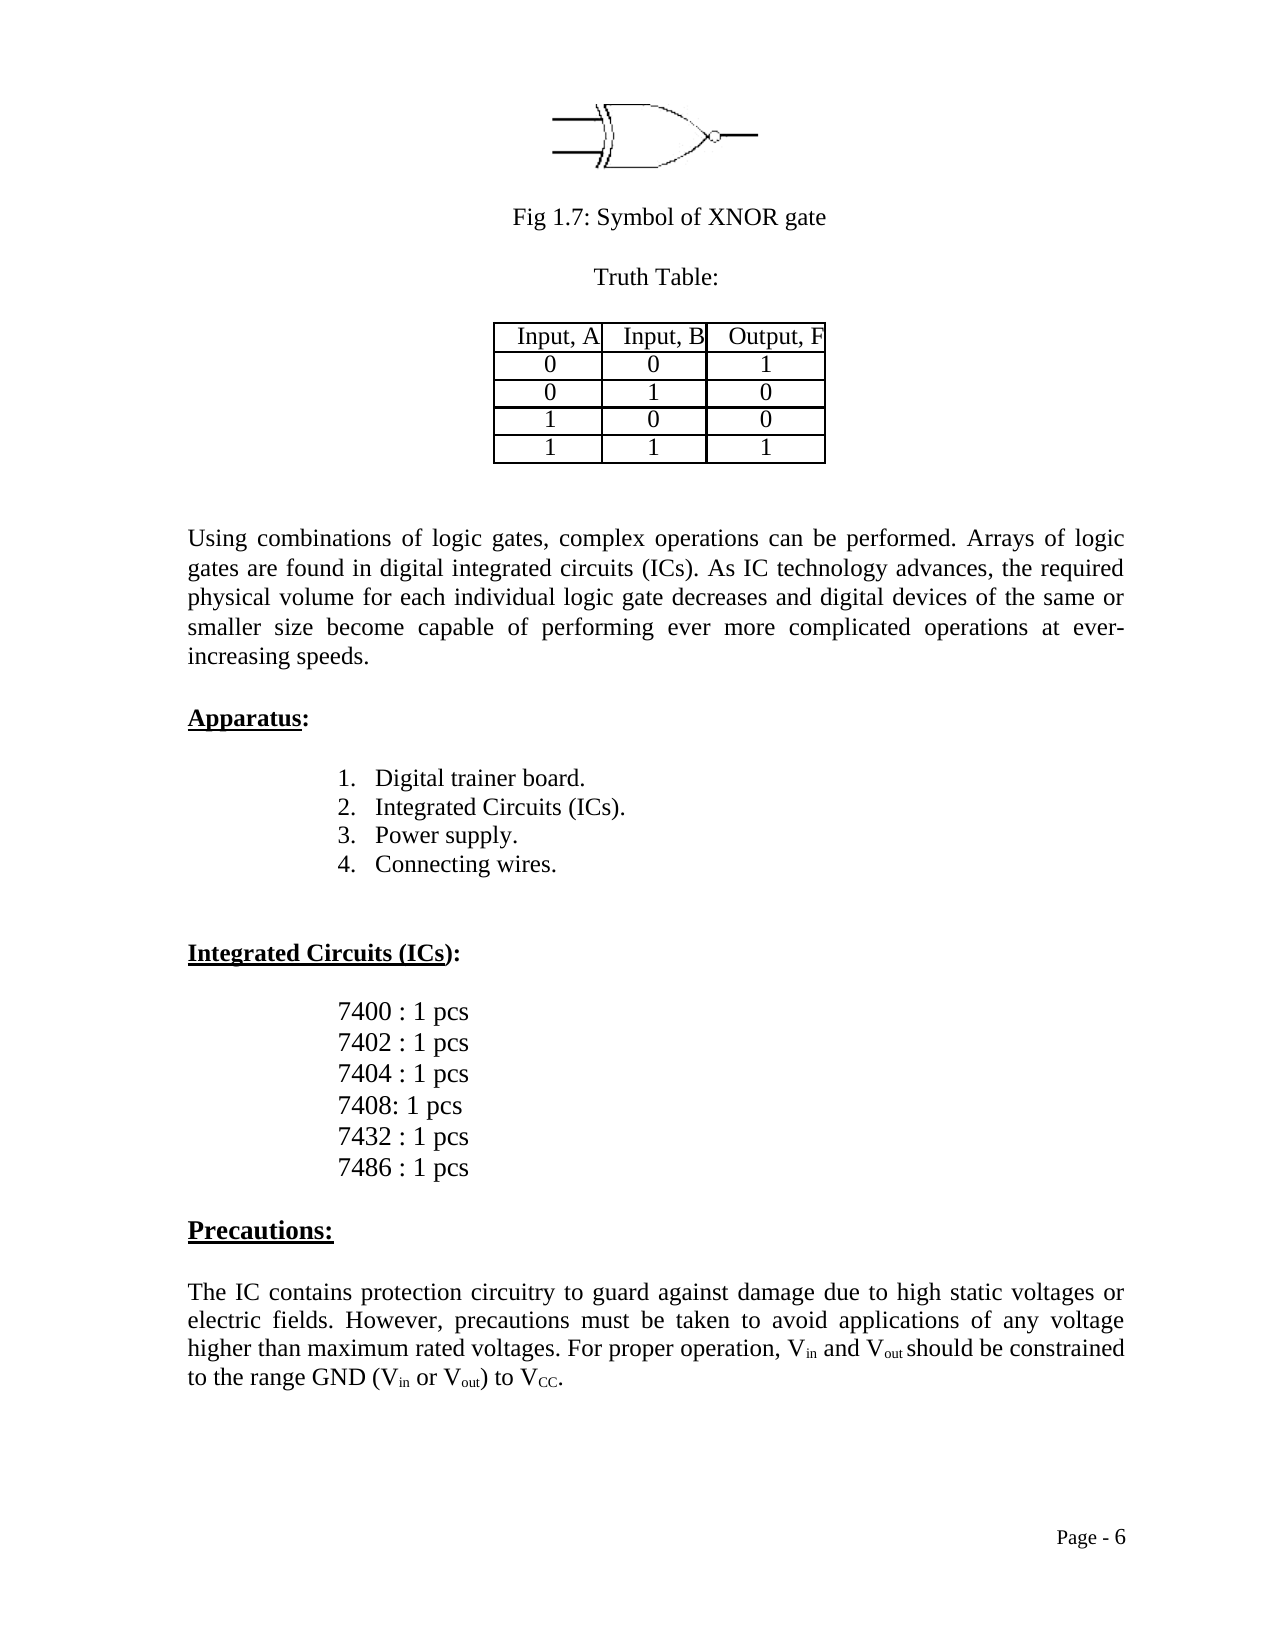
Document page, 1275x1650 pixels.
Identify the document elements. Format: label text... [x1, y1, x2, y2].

text Using combinations of logic gates, complex operations can be performed. Arrays of logic gates are found in digital integrated circuits (ICs). As IC technology advances, the required physical volume for each individual logic gate decreases and digital devices of the same or smaller size become capable of performing ever more complicated operations at ever- increasing speeds. [187, 523, 1126, 670]
table_cell 1 [708, 436, 824, 462]
text 7402 : 1 pcs [337, 1027, 1158, 1058]
text Precautions: [187, 1214, 1158, 1246]
text The IC contains protection circuitry to guard against damage due to high static voltages or electric fields. However, precautions must be taken to avoid applications of any voltage higher than maximum rated voltages. For proper operation, Vin and Vout should be constrained to the range GND (Vin or Vout) to VCC. [187, 1277, 1125, 1390]
text 7432 : 1 pcs [337, 1120, 1158, 1151]
table_cell 1 [708, 353, 824, 379]
list Power supply. [337, 821, 1158, 849]
table_cell 0 [708, 381, 824, 406]
table_cell 0 [603, 353, 705, 379]
subtitle Apparatus: [187, 703, 1158, 732]
text 7408: 1 pcs [337, 1089, 1158, 1120]
list Integrated Circuits (ICs). [337, 792, 1158, 821]
subtitle Integrated Circuits (ICs): [187, 938, 1158, 967]
table_header Input, A [495, 324, 601, 351]
table_cell 0 [495, 353, 601, 379]
table_cell 0 [603, 409, 705, 434]
table_cell 1 [495, 409, 601, 434]
picture [552, 104, 759, 170]
table_cell 1 [603, 436, 705, 462]
table_header Input, B [603, 324, 705, 351]
list Digital trainer board. [337, 763, 1158, 792]
text 7404 : 1 pcs [337, 1058, 1158, 1089]
text 7486 : 1 pcs [337, 1151, 1158, 1182]
table_cell 0 [708, 409, 824, 434]
table_cell 0 [495, 381, 601, 406]
table_cell 1 [603, 381, 705, 406]
list Connecting wires. [337, 849, 1158, 878]
text Fig 1.7: Symbol of XNOR gate Truth Table: [512, 202, 836, 291]
table_header Output, F [708, 324, 824, 351]
table_cell 1 [495, 436, 601, 462]
text 7400 : 1 pcs [337, 995, 1158, 1027]
